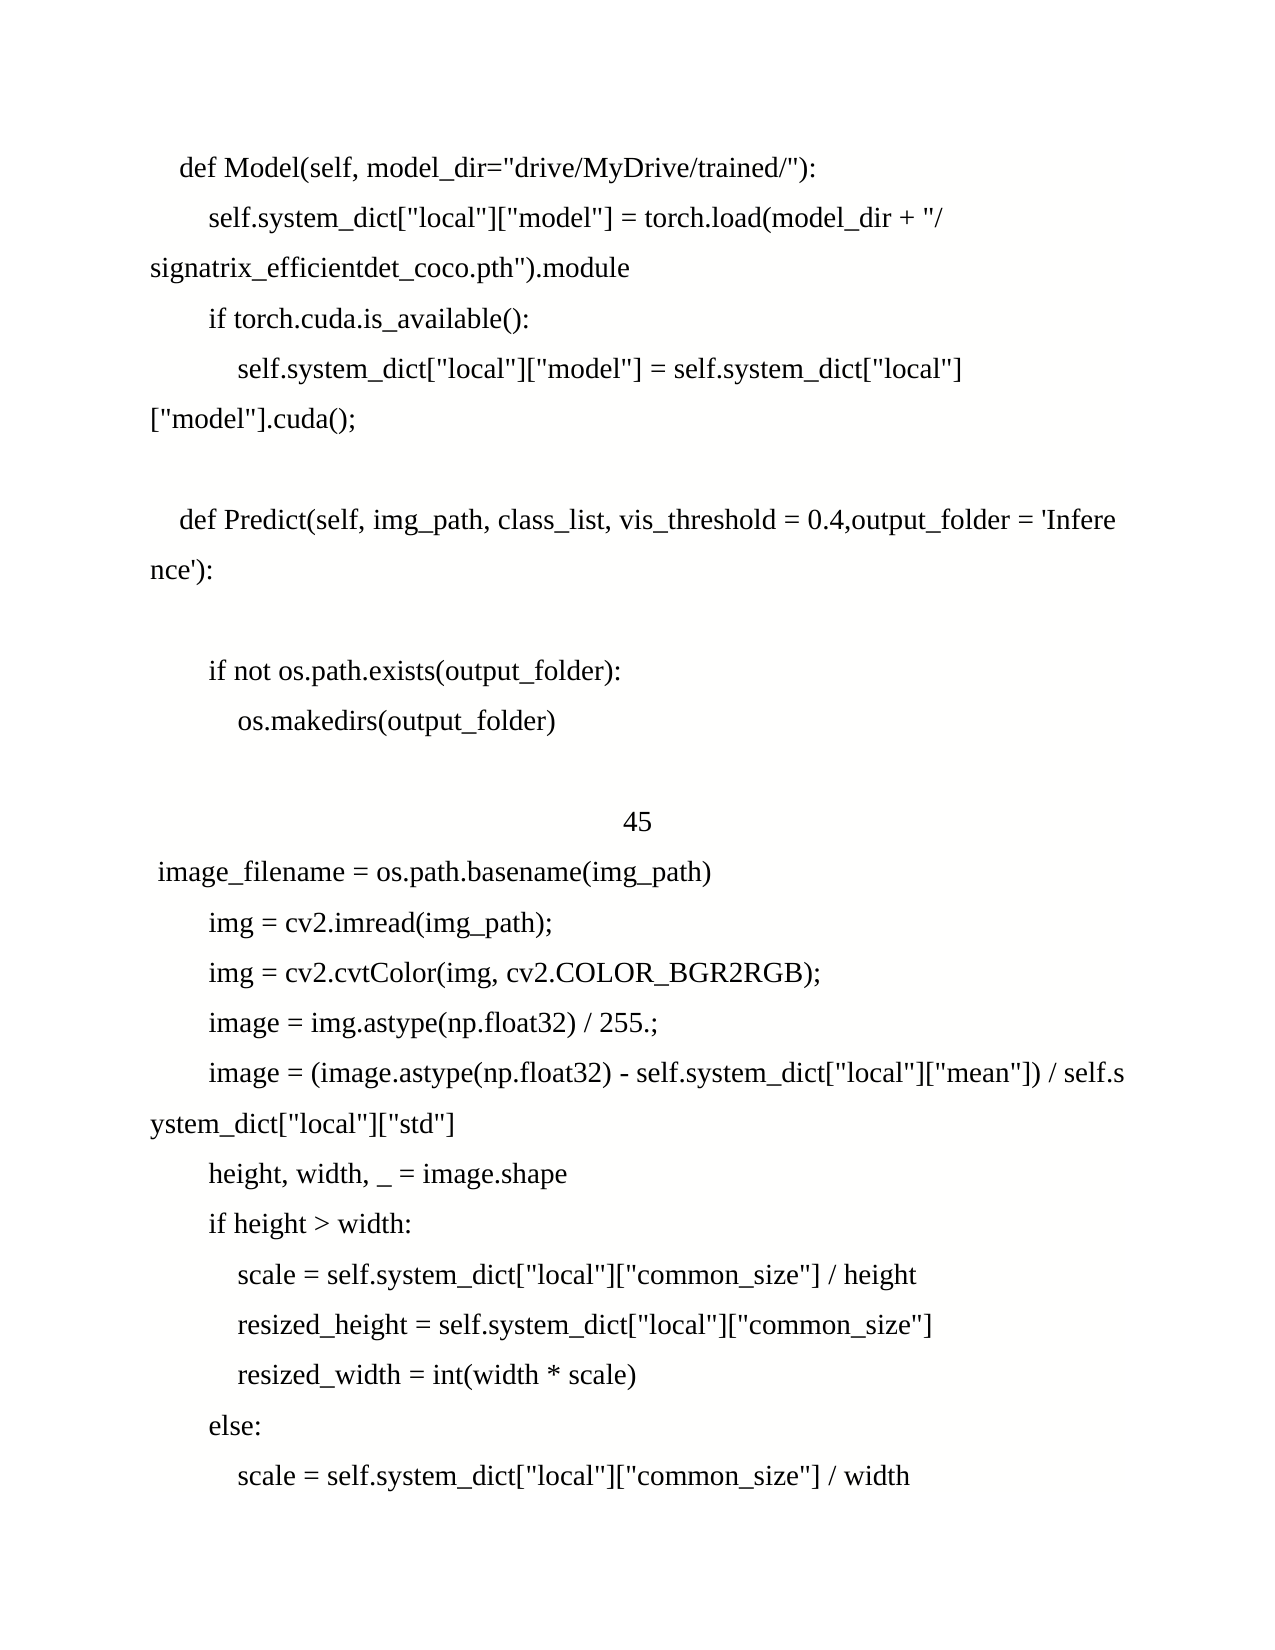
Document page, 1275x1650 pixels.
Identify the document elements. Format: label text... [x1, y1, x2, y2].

text self.system_dict["local"]["model"] = self.system_dict["local"]["model"].cuda(); [150, 351, 1125, 435]
text if height > width: [150, 1207, 1125, 1240]
text scale = self.system_dict["local"]["common_size"] / height [150, 1257, 1125, 1290]
text image_filename = os.path.basename(img_path) [150, 854, 1125, 888]
text if torch.cuda.is_available(): [150, 301, 1125, 334]
text scale = self.system_dict["local"]["common_size"] / width [150, 1458, 1125, 1492]
text os.makedirs(output_folder) [150, 703, 1125, 737]
text img = cv2.cvtColor(img, cv2.COLOR_BGR2RGB); [150, 955, 1125, 988]
text image = img.astype(np.float32) / 255.; [150, 1005, 1125, 1039]
text resized_width = int(width * scale) [150, 1357, 1125, 1391]
text img = cv2.imread(img_path); [150, 905, 1125, 938]
text 45 [150, 804, 1125, 838]
text image = (image.astype(np.float32) - self.system_dict["local"]["mean"]) / self.system_dict["local"]["std"] [150, 1056, 1125, 1139]
text def Predict(self, img_path, class_list, vis_threshold = 0.4,output_folder = 'Inference'): [150, 502, 1125, 586]
text if not os.path.exists(output_folder): [150, 653, 1125, 687]
text else: [150, 1408, 1125, 1441]
text resized_height = self.system_dict["local"]["common_size"] [150, 1307, 1125, 1341]
text self.system_dict["local"]["model"] = torch.load(model_dir + "/signatrix_efficientdet_coco.pth").module [150, 200, 1125, 284]
text height, width, _ = image.shape [150, 1156, 1125, 1190]
text def Model(self, model_dir="drive/MyDrive/trained/"): [150, 150, 1125, 183]
